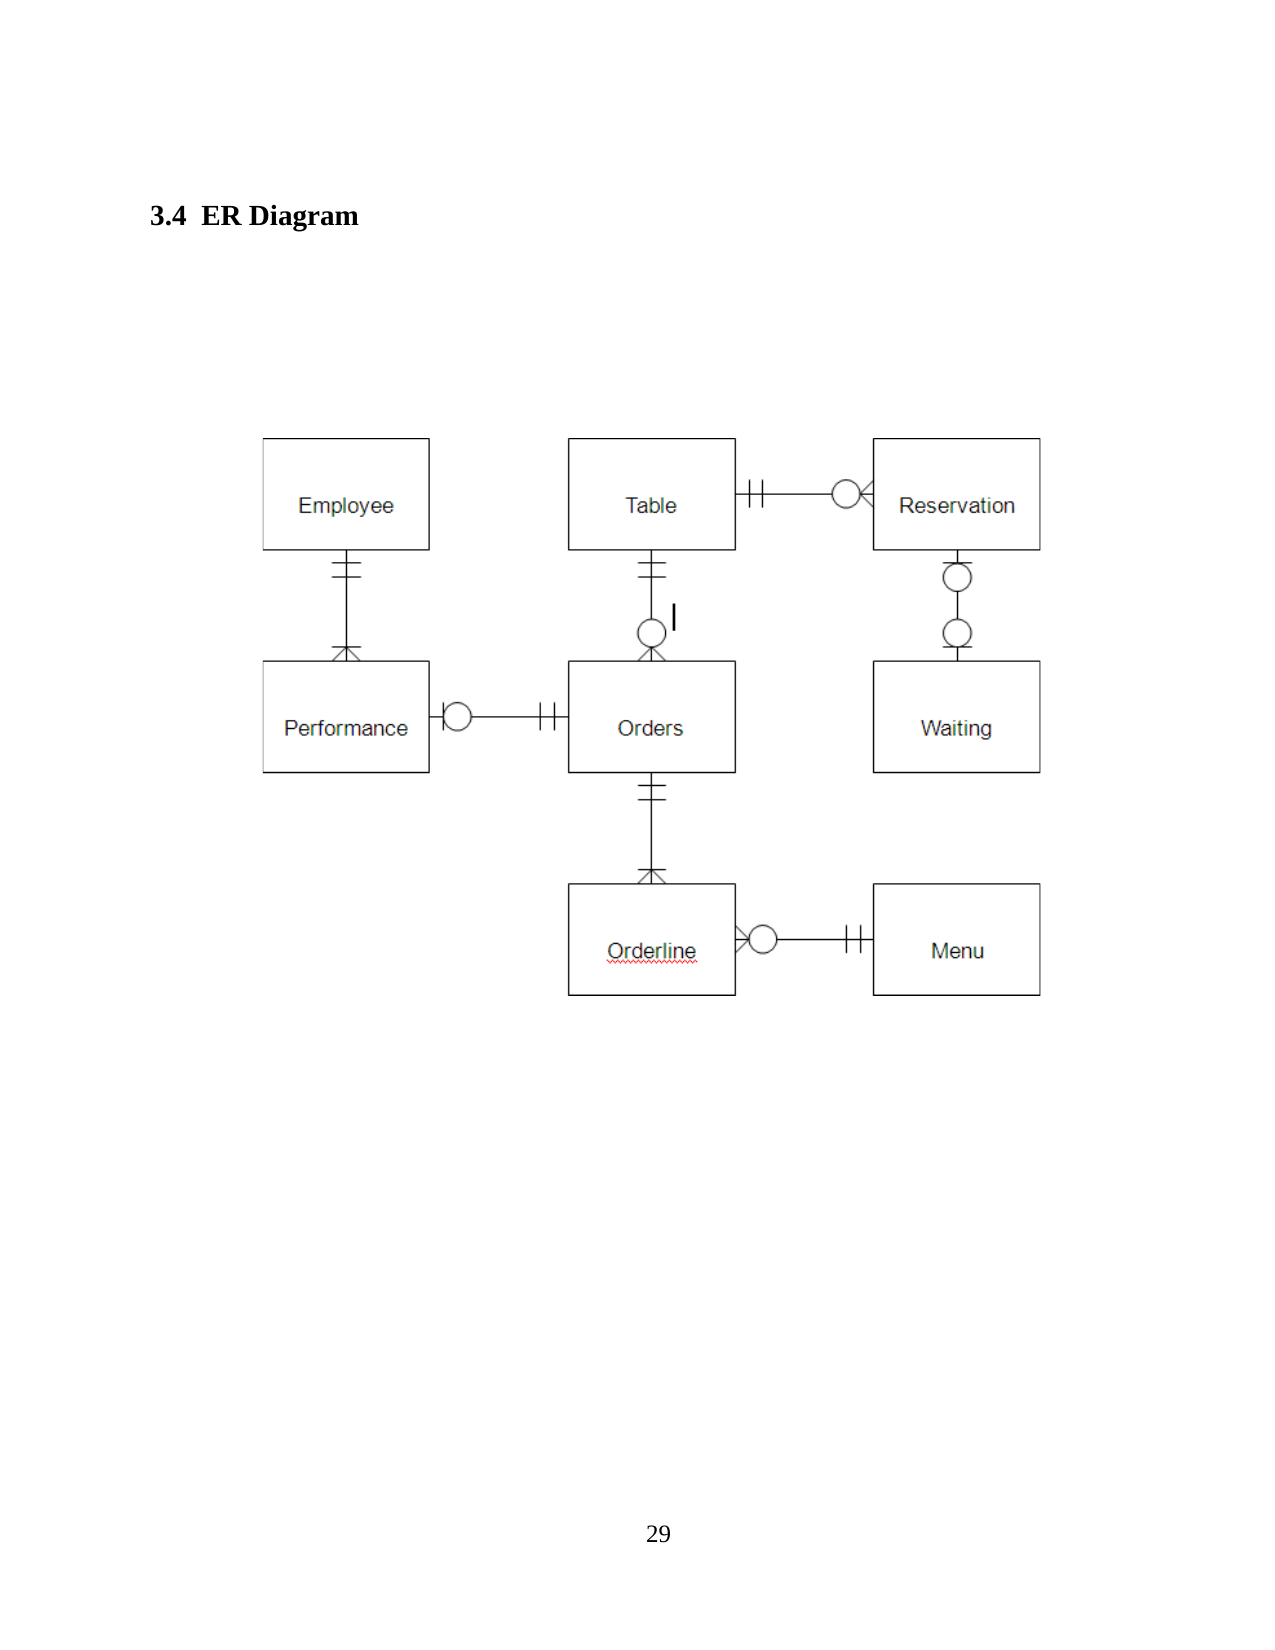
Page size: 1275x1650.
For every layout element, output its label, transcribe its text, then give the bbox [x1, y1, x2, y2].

subtitle 3.4 ER Diagram [150, 198, 1167, 231]
picture [262, 438, 1041, 996]
